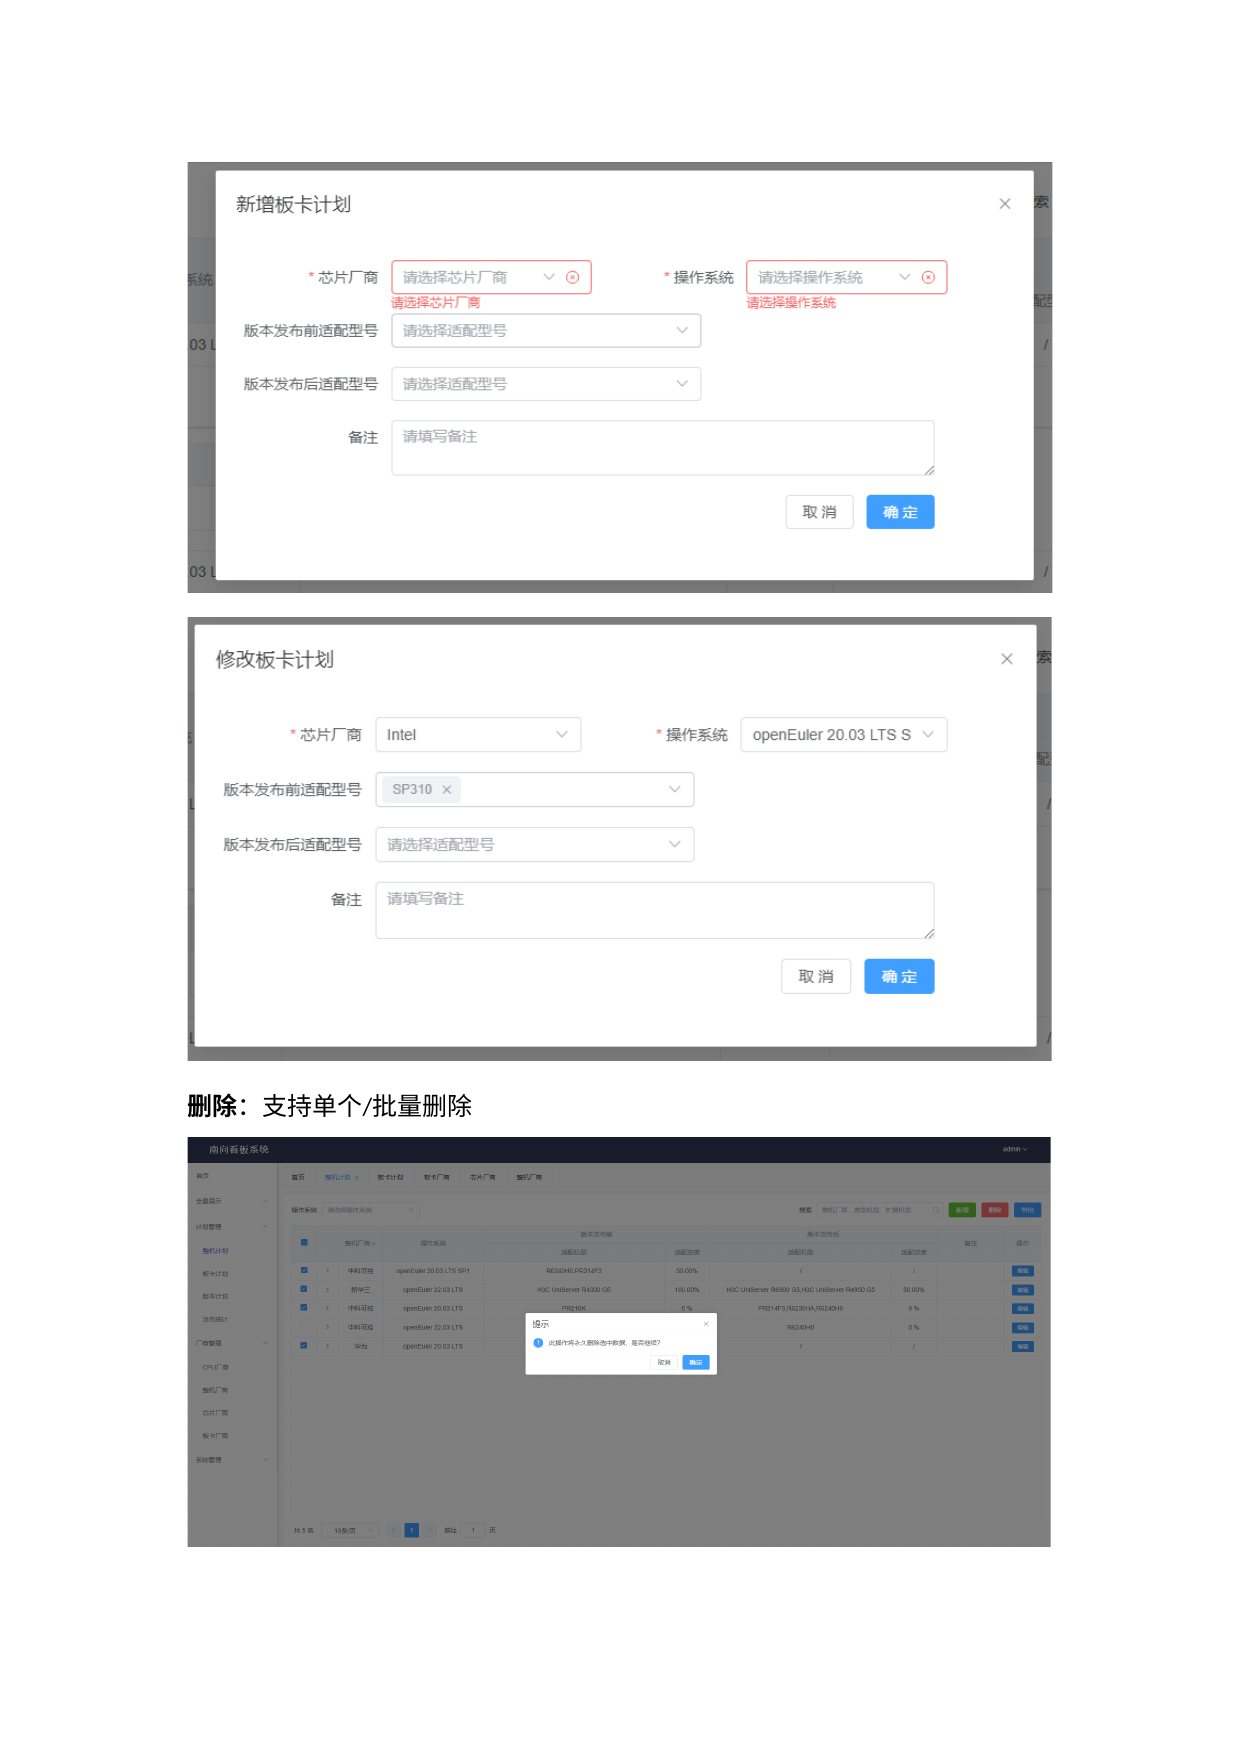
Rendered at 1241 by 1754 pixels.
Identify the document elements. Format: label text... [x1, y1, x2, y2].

picture [187, 1137, 1051, 1547]
text 删除：支持单个/批量删除 [187, 1072, 1053, 1137]
picture [187, 162, 1053, 593]
picture [187, 617, 1052, 1061]
